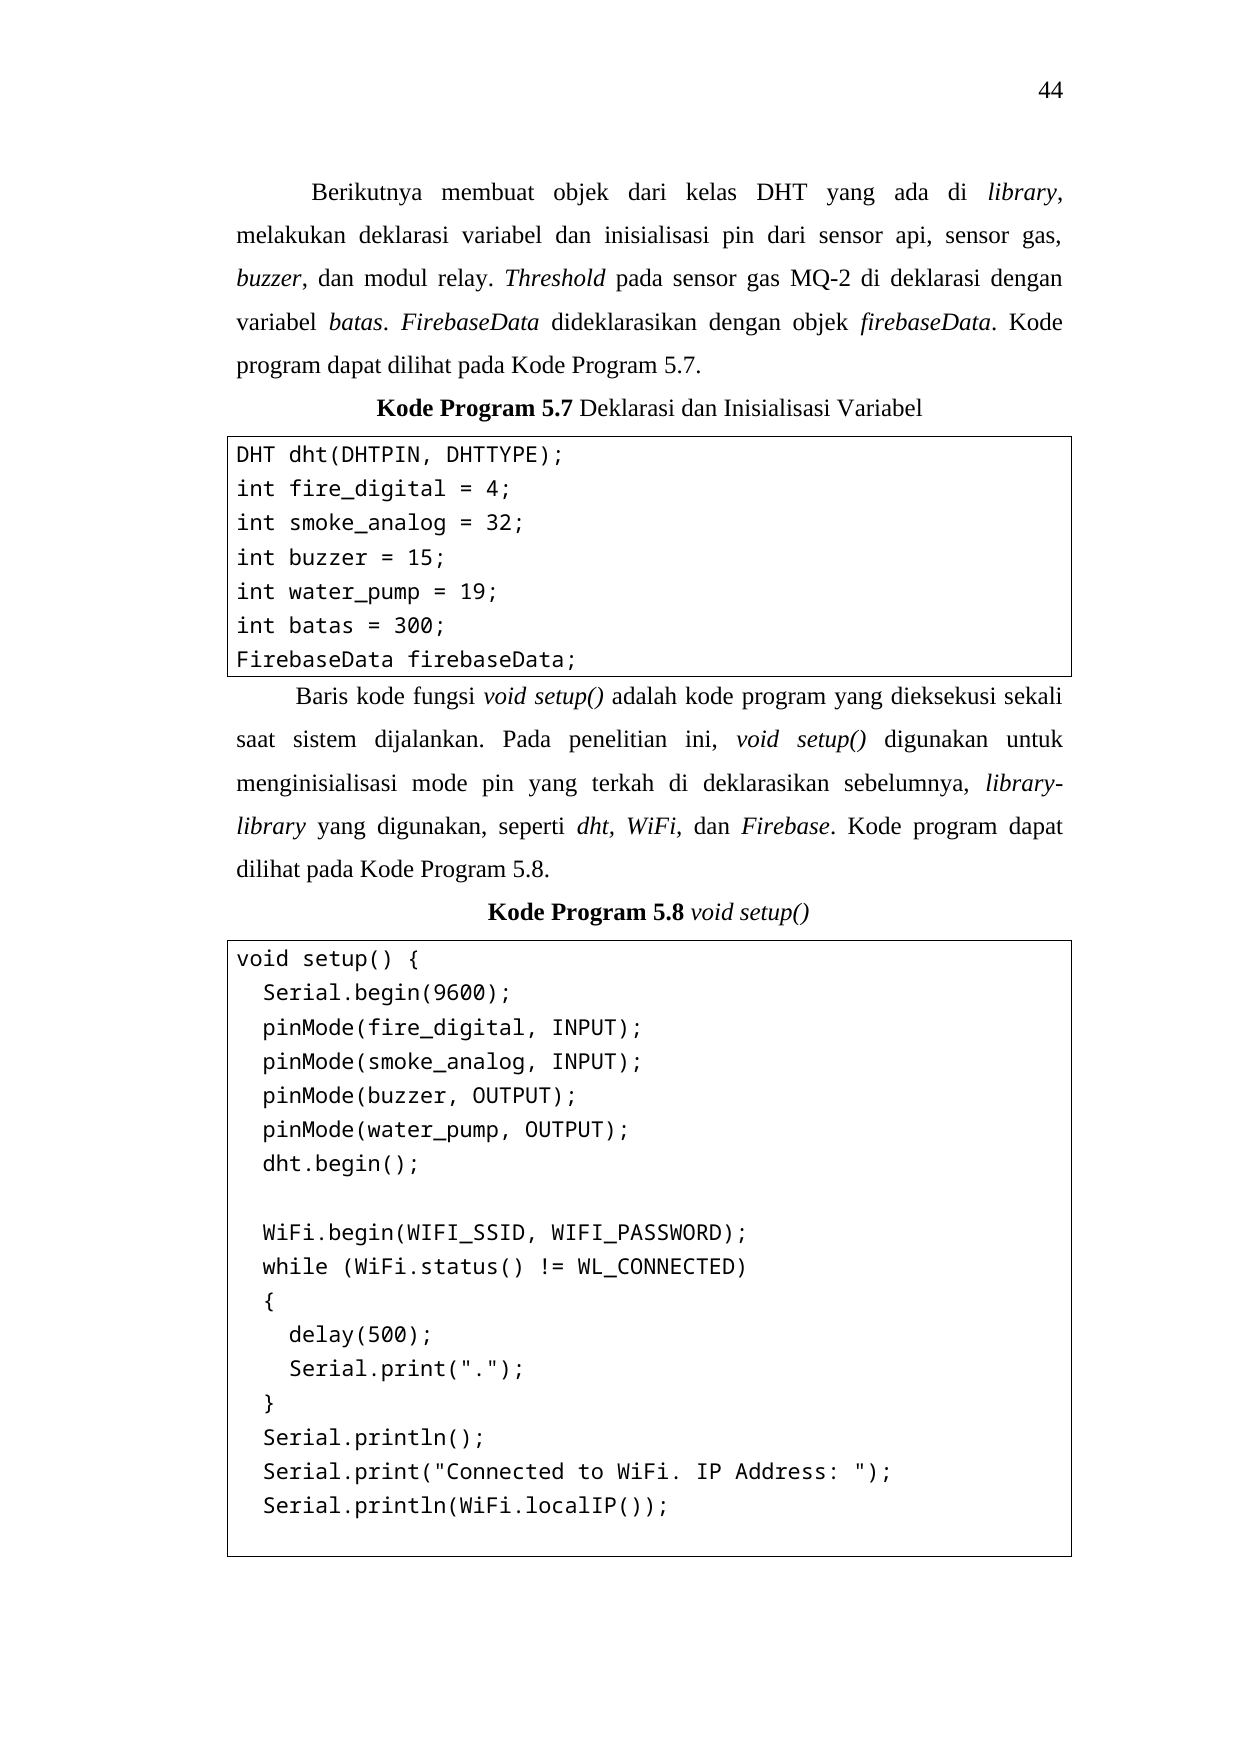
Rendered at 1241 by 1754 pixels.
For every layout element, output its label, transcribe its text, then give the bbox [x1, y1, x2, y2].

text Serial.println(); [228, 1418, 1071, 1451]
text DHT dht(DHTPIN, DHTTYPE); [228, 437, 1071, 469]
text int batas = 300; [228, 607, 1071, 640]
text FirebaseData firebaseData; [228, 641, 1071, 676]
text Baris kode fungsi void setup() adalah kode program yang dieksekusi sekali saat sistem dijalankan. Pada penelitian ini, void setup() digunakan untuk menginisialisasi mode pin yang terkah di deklarasikan sebelumnya, library-library yang digunakan, seperti dht, WiFi, dan Firebase. Kode program dapat dilihat pada Kode Program 5.8. [236, 681, 1063, 883]
text delay(500); [228, 1316, 1071, 1349]
text } [228, 1384, 1071, 1417]
text Berikutnya membuat objek dari kelas DHT yang ada di library, melakukan deklarasi variabel dan inisialisasi pin dari sensor api, sensor gas, buzzer, dan modul relay. Threshold pada sensor gas MQ-2 di deklarasi dengan variabel batas. FirebaseData dideklarasikan dengan objek firebaseData. Kode program dapat dilihat pada Kode Program 5.7. [236, 177, 1063, 378]
text Kode Program 5.7 Deklarasi dan Inisialisasi Variabel [236, 393, 1063, 422]
text int buzzer = 15; [228, 538, 1071, 571]
text dht.begin(); [228, 1145, 1071, 1178]
text pinMode(buzzer, OUTPUT); [228, 1077, 1071, 1110]
text Serial.print("."); [228, 1350, 1071, 1383]
text while (WiFi.status() != WL_CONNECTED) [228, 1248, 1071, 1281]
text Serial.println(WiFi.localIP()); [228, 1487, 1071, 1520]
text WiFi.begin(WIFI_SSID, WIFI_PASSWORD); [228, 1213, 1071, 1246]
text pinMode(smoke_analog, INPUT); [228, 1043, 1071, 1076]
text int water_pump = 19; [228, 573, 1071, 606]
text int smoke_analog = 32; [228, 504, 1071, 537]
text void setup() { [228, 941, 1071, 973]
text int fire_digital = 4; [228, 470, 1071, 503]
text Kode Program 5.8 void setup() [236, 897, 1063, 926]
text { [228, 1282, 1071, 1315]
text Serial.begin(9600); [228, 974, 1071, 1007]
text pinMode(fire_digital, INPUT); [228, 1008, 1071, 1041]
text pinMode(water_pump, OUTPUT); [228, 1111, 1071, 1144]
text Serial.print("Connected to WiFi. IP Address: "); [228, 1453, 1071, 1486]
